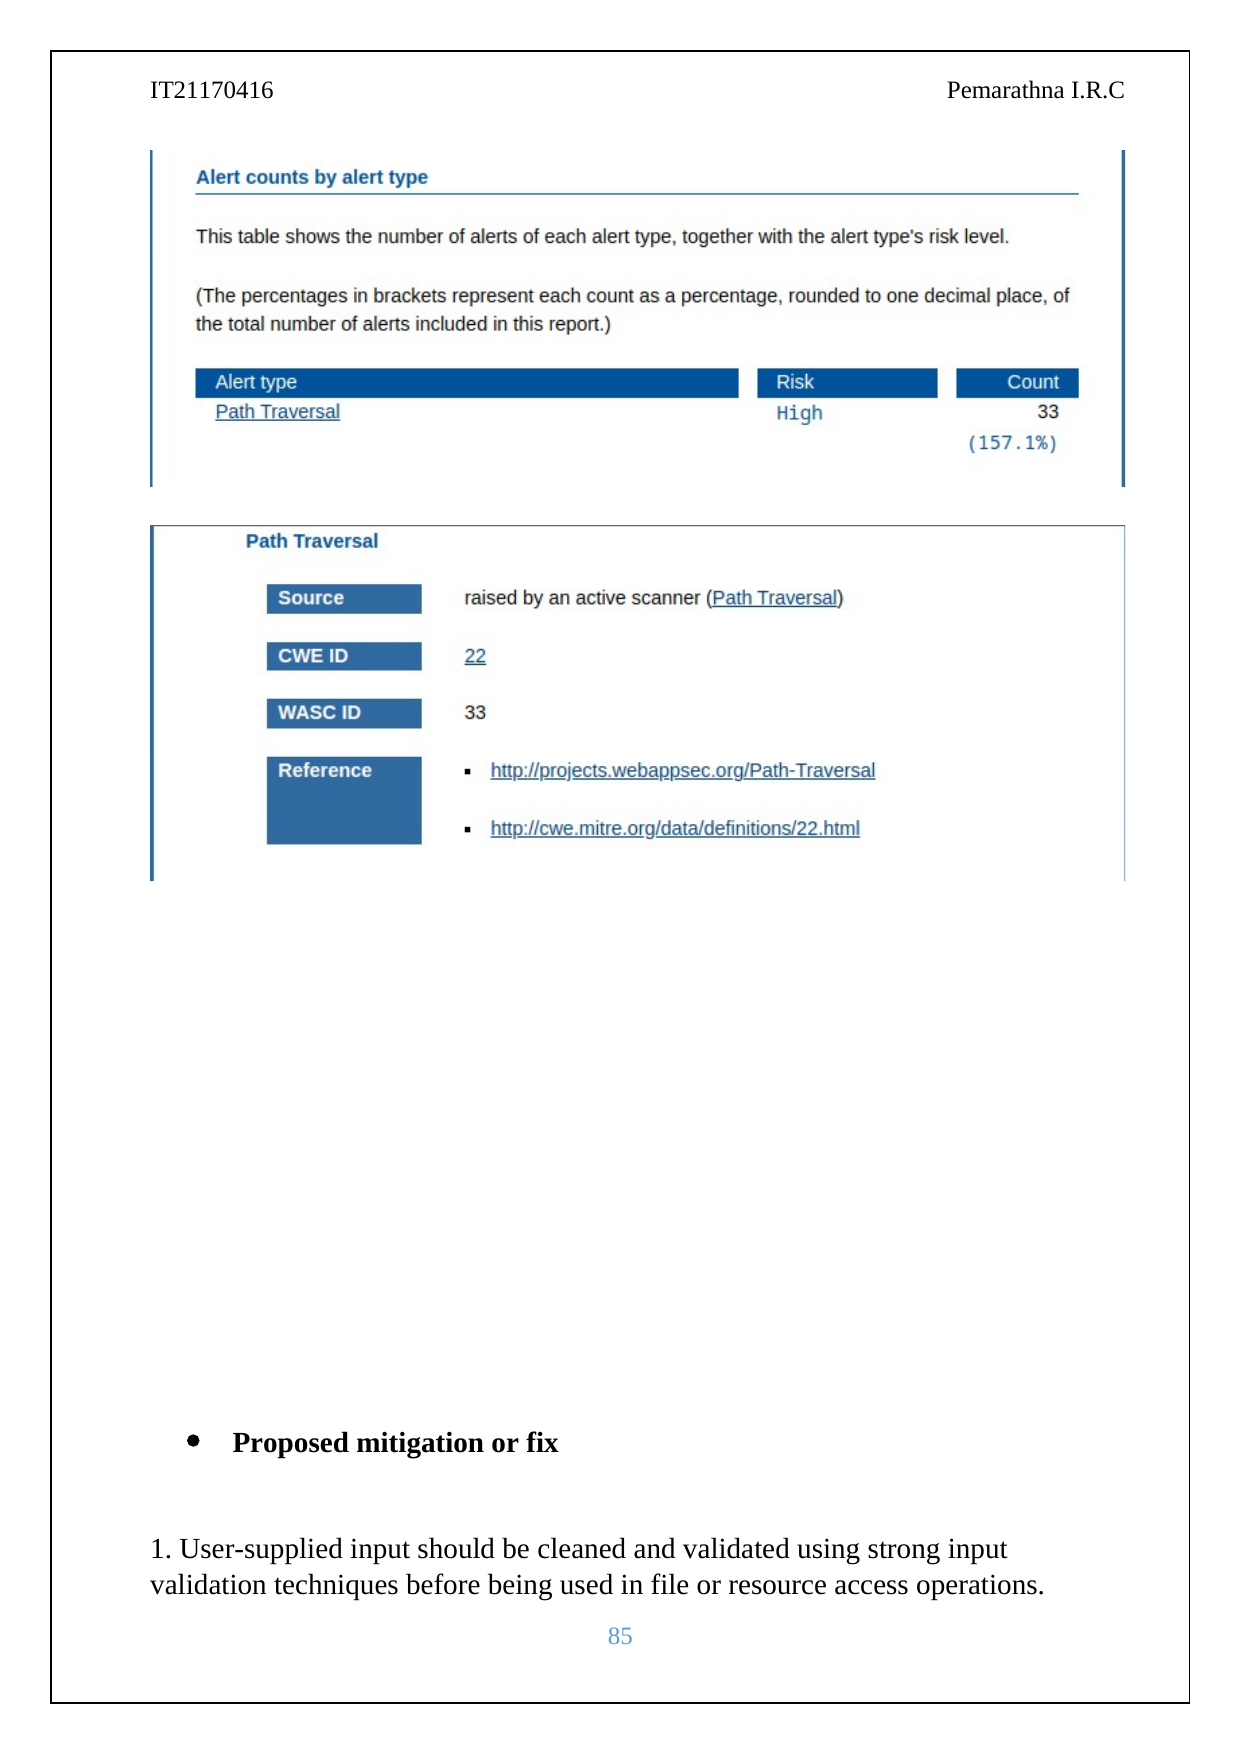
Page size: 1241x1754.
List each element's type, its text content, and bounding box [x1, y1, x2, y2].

picture [150, 150, 1125, 487]
list Proposed mitigation or fix [187, 1425, 1090, 1459]
picture [150, 525, 1125, 881]
text 1. User-supplied input should be cleaned and validated using strong input validation techniques before being used in file or resource access operations. [150, 1531, 1090, 1601]
